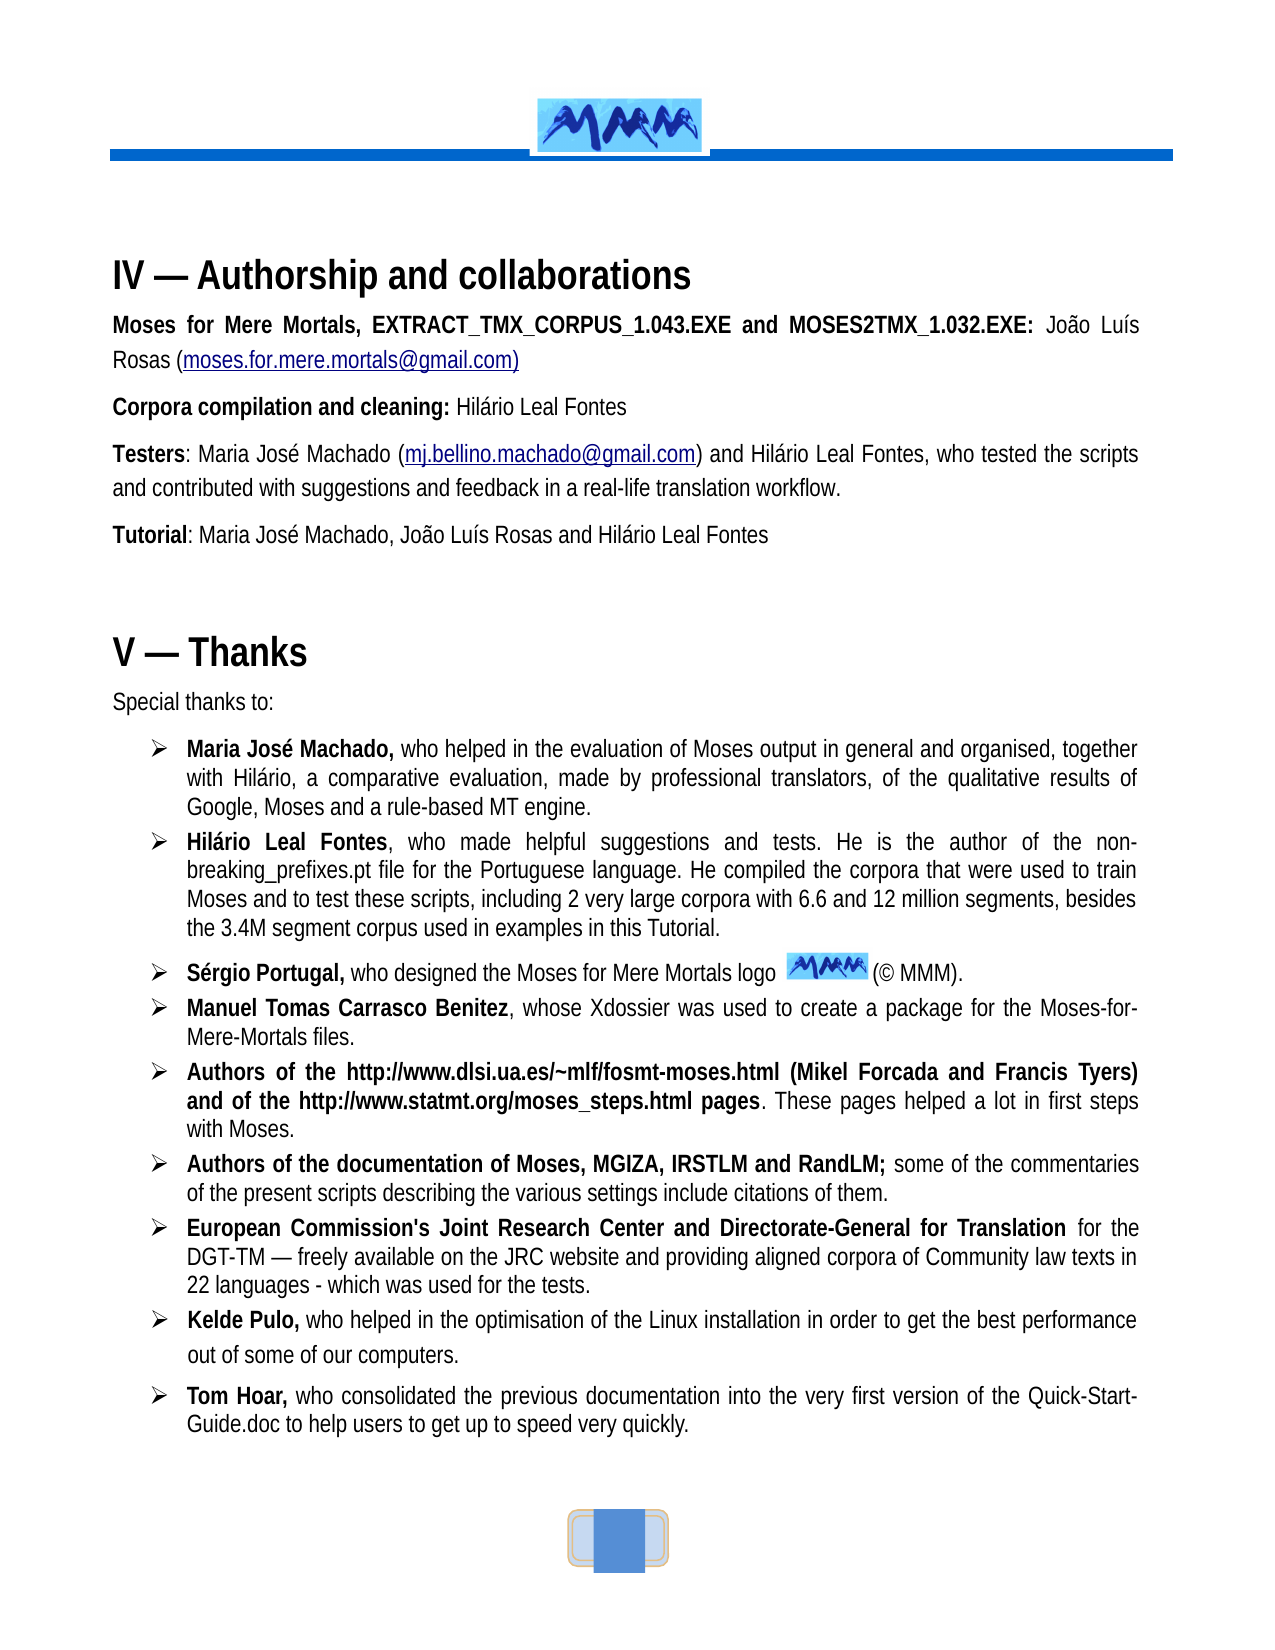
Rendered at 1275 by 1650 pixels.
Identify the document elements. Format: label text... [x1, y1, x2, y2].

picture [782, 947, 873, 982]
text Corpora compilation and cleaning: Hilário Leal Fontes [112, 392, 1140, 420]
picture [529, 87, 710, 156]
text Special thanks to: [112, 687, 1140, 716]
list Maria José Machado, who helped in the evaluation of Moses output in general and organised, together with Hilário, a comparative evaluation, made by professional translators, of the qualitative results of Google, Moses and a rule-based MT engine. [149, 734, 1140, 820]
subtitle V — Thanks [112, 627, 1140, 675]
list Manuel Tomas Carrasco Benitez, whose Xdossier was used to create a package for the Moses-for-Mere-Mortals files. [149, 993, 1140, 1051]
text Testers: Maria José Machado (mj.bellino.machado@gmail.com) and Hilário Leal Fontes, who tested the scripts and contributed with suggestions and feedback in a real-life translation workflow. [112, 439, 1140, 502]
list Sérgio Portugal, who designed the Moses for Mere Mortals logo (© MMM). [149, 948, 1140, 987]
list Tom Hoar, who consolidated the previous documentation into the very first version of the Quick-Start-Guide.doc to help users to get up to speed very quickly. [149, 1381, 1140, 1438]
list Hilário Leal Fontes, who made helpful suggestions and tests. He is the author of the non-breaking_prefixes.pt file for the Portuguese language. He compiled the corpora that were used to train Moses and to test these scripts, including 2 very large corpora with 6.6 and 12 million segments, besides the 3.4M segment corpus used in examples in this Tutorial. [149, 827, 1140, 941]
list Authors of the documentation of Moses, MGIZA, IRSTLM and RandLM; some of the commentaries of the present scripts describing the various settings include citations of them. [149, 1149, 1140, 1207]
text Moses for Mere Mortals, EXTRACT_TMX_CORPUS_1.043.EXE and MOSES2TMX_1.032.EXE: João Luís Rosas (moses.for.mere.mortals@gmail.com) [112, 311, 1140, 373]
list European Commission's Joint Research Center and Directorate-General for Translation for the DGT-TM — freely available on the JRC website and providing aligned corpora of Community law texts in 22 languages - which was used for the tests. [149, 1213, 1140, 1299]
text Tutorial: Maria José Machado, João Luís Rosas and Hilário Leal Fontes [112, 520, 1140, 548]
list Kelde Pulo, who helped in the optimisation of the Linux installation in order to get the best performance out of some of our computers. [150, 1305, 1140, 1369]
subtitle IV — Authorship and collaborations [112, 250, 1140, 298]
list Authors of the http://www.dlsi.ua.es/~mlf/fosmt-moses.html (Mikel Forcada and Francis Tyers) and of the http://www.statmt.org/moses_steps.html pages. These pages helped a lot in first steps with Moses. [149, 1057, 1140, 1143]
